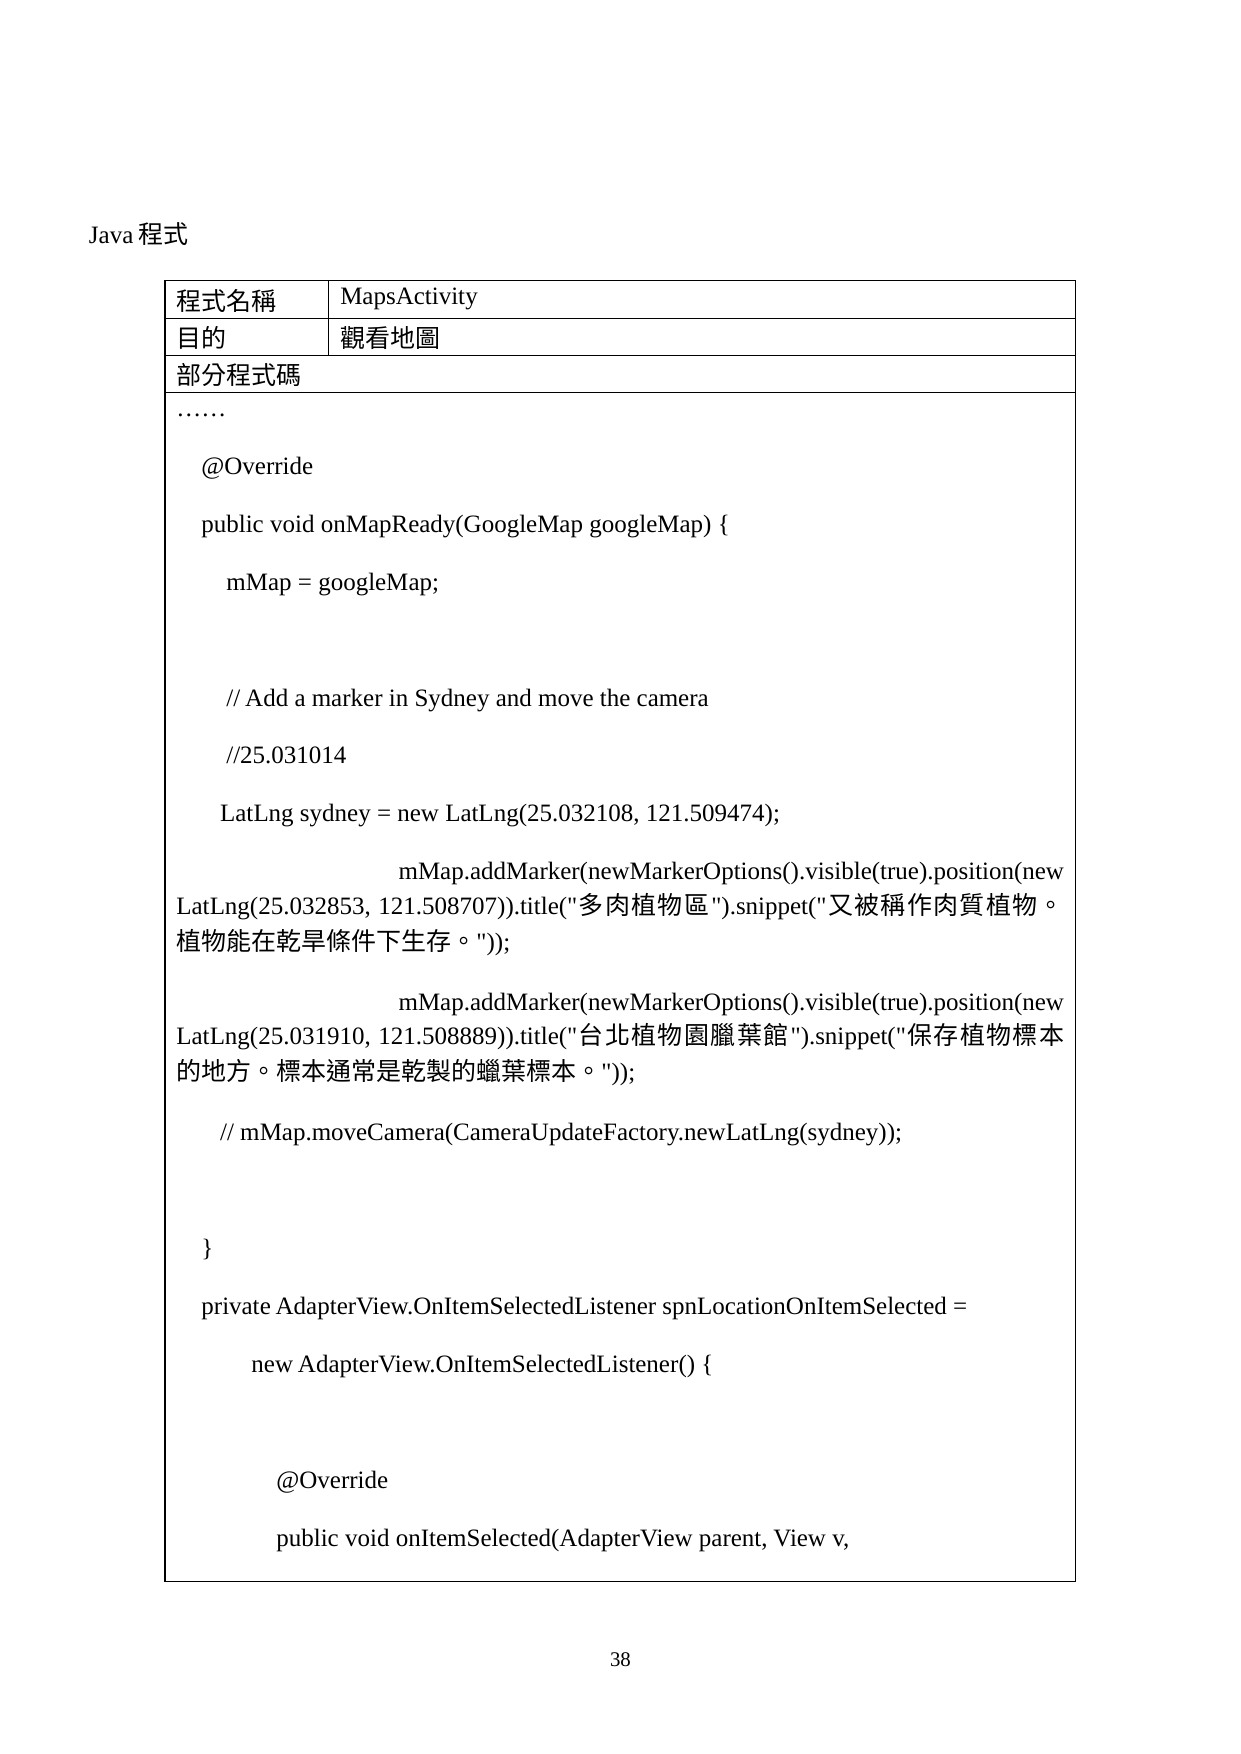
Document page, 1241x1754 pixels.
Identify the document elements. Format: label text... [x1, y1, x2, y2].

table_cell 部分程式碼 [166, 356, 1075, 392]
table_cell 目的 [166, 319, 328, 355]
text Java程式 [89, 215, 1152, 251]
table_header 程式名稱 [166, 281, 328, 317]
table_cell 觀看地圖 [329, 319, 1075, 355]
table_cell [166, 393, 1075, 1581]
table_header MapsActivity [329, 281, 1075, 317]
